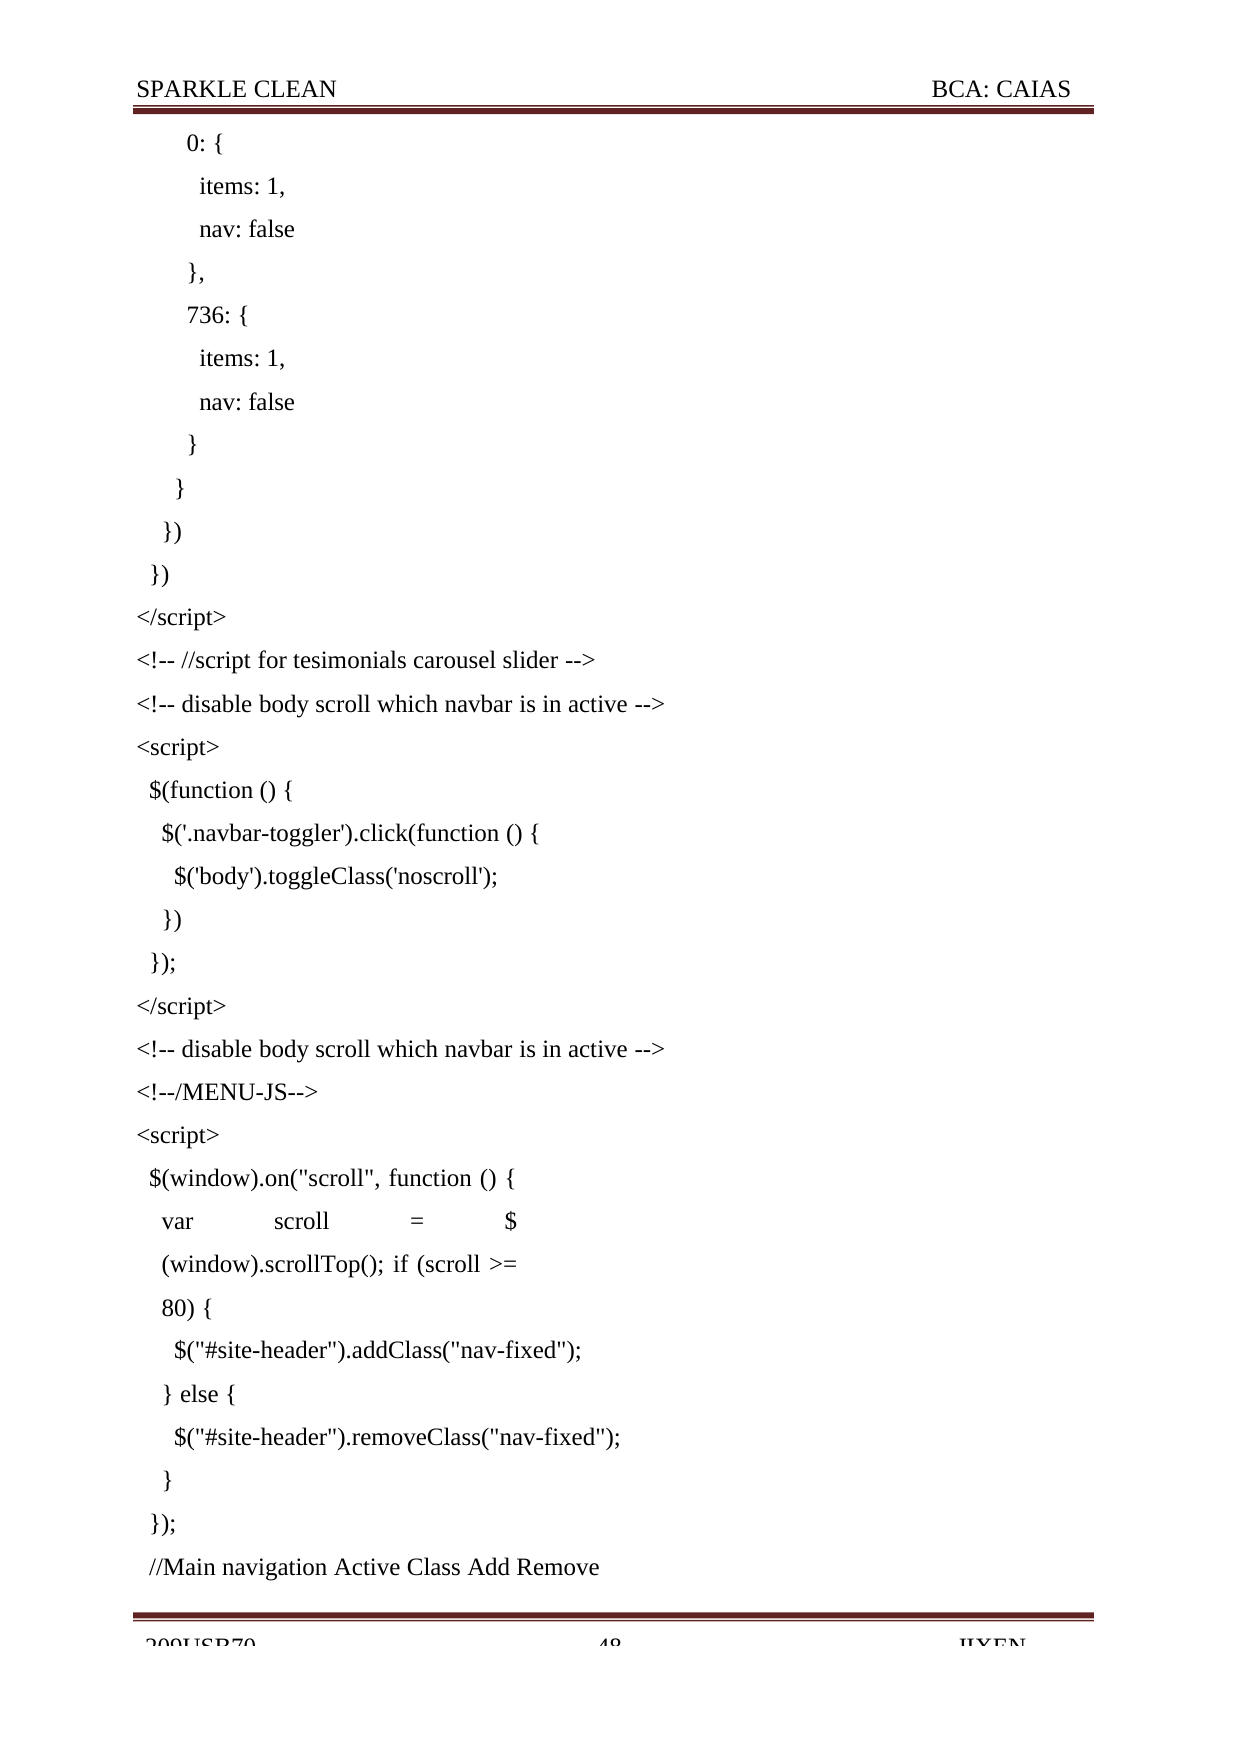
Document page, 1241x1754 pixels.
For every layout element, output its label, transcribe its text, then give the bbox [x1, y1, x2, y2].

text }) [149, 559, 1146, 588]
text items: 1, nav: false [199, 171, 295, 243]
text </script> [136, 991, 1146, 1019]
text //Main navigation Active Class Add Remove [149, 1552, 1146, 1580]
text } else { [161, 1379, 1146, 1408]
text <!--/MENU-JS--> [136, 1077, 1146, 1106]
text <!-- disable body scroll which navbar is in active --> [136, 1034, 1146, 1062]
text <!-- disable body scroll which navbar is in active --> [136, 689, 1146, 717]
text $(function () { [149, 775, 1146, 803]
text $("#site-header").addClass("nav-fixed"); [174, 1336, 1146, 1364]
text }) [161, 904, 1146, 933]
text <!-- //script for tesimonials carousel slider --> [136, 646, 1146, 674]
text }); [149, 1508, 1146, 1537]
text </script> [136, 602, 1146, 631]
text <script> [136, 732, 1146, 760]
text items: 1, nav: false [199, 343, 295, 415]
text $('.navbar-toggler').click(function () { [161, 818, 1146, 847]
text <script> [136, 1120, 1146, 1148]
text }, [186, 257, 1146, 286]
text 736: { [186, 300, 1146, 329]
text }); [149, 947, 1146, 976]
text $("#site-header").removeClass("nav-fixed"); [174, 1422, 1146, 1451]
text } [161, 1465, 1146, 1494]
text } [186, 430, 1146, 458]
text $(window).on("scroll", function () { var scroll = $(window).scrollTop(); if (scroll >= 80) { [149, 1163, 517, 1321]
text } [174, 473, 1146, 502]
text }) [161, 516, 1146, 545]
text $('body').toggleClass('noscroll'); [174, 861, 1146, 890]
text 0: { [186, 128, 1146, 157]
